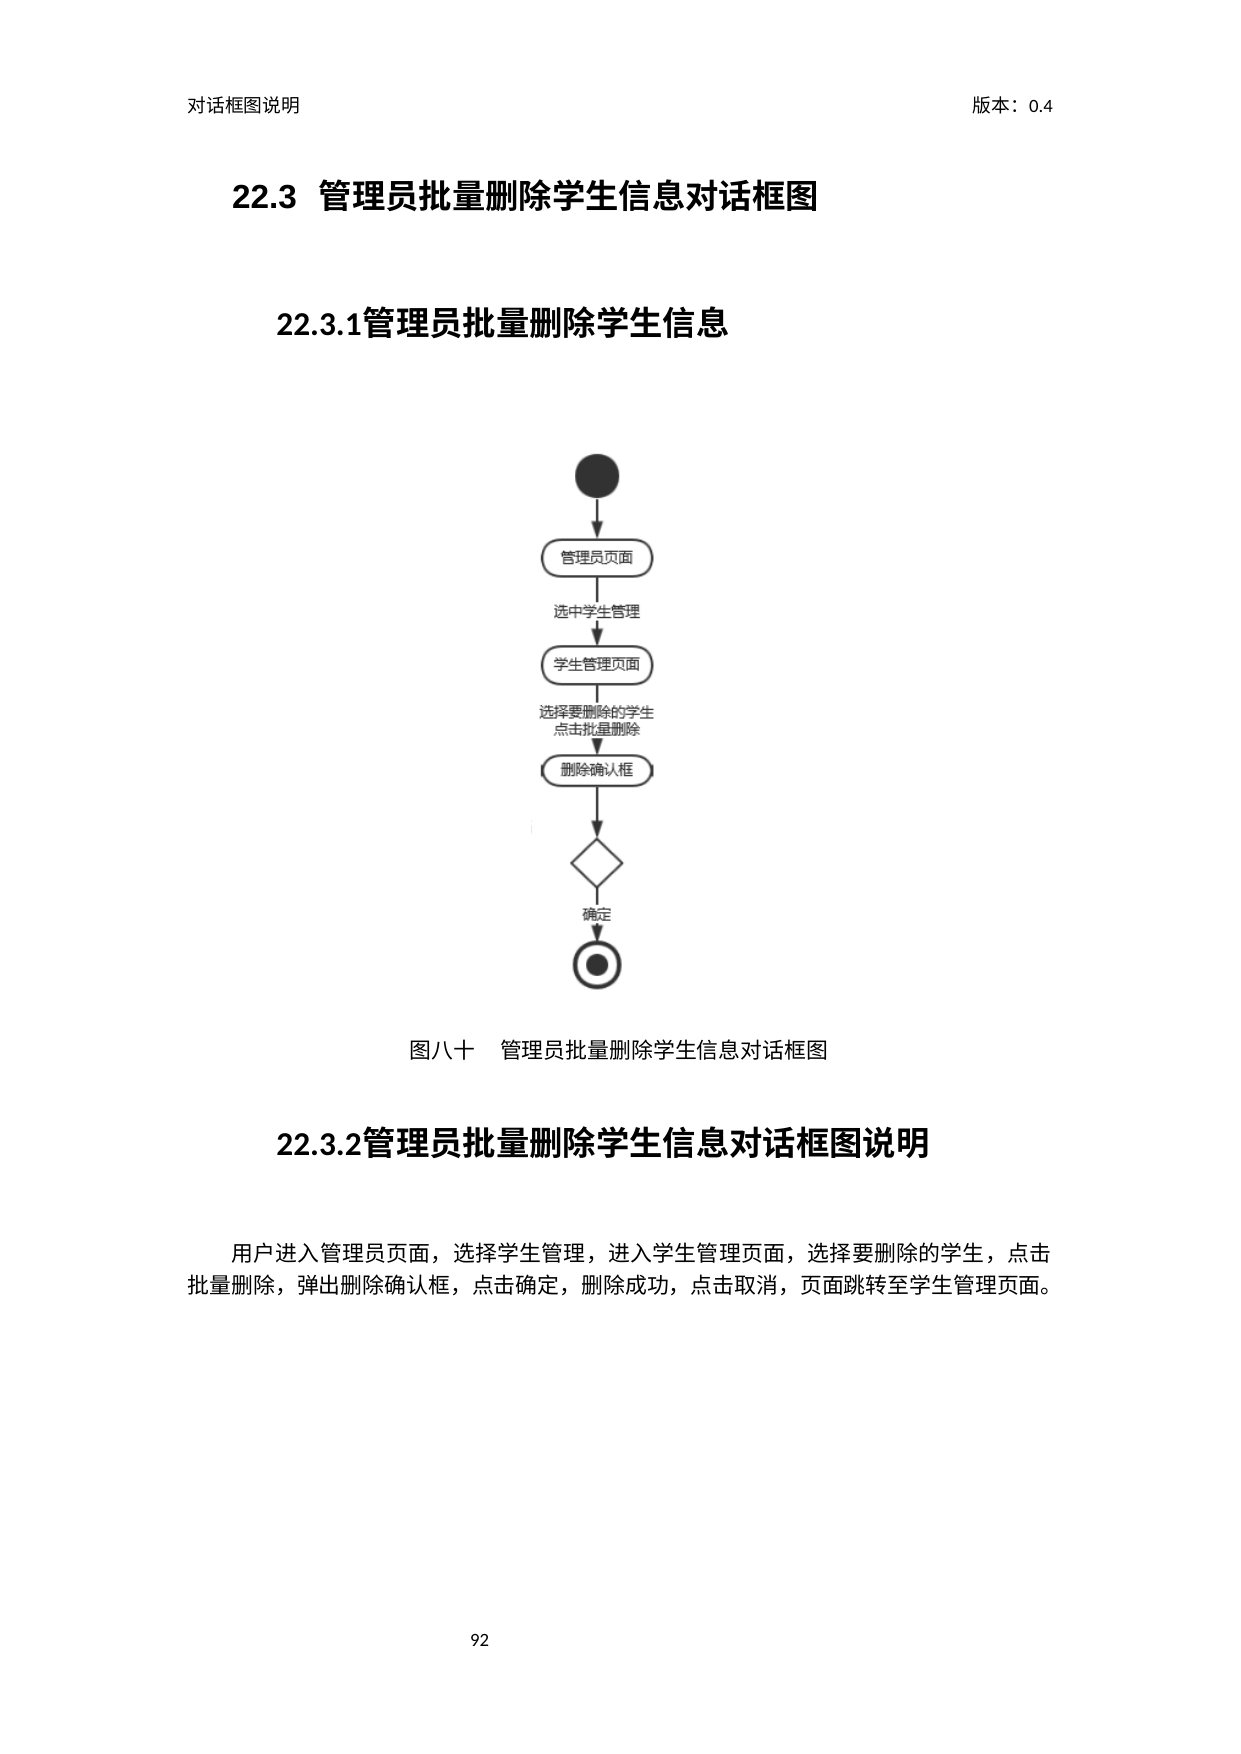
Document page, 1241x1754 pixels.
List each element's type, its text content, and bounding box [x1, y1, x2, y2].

subtitle 管理员批量删除学生信息对话框图说明 [276, 1108, 1053, 1173]
subtitle 管理员批量删除学生信息 [276, 289, 1053, 354]
text 用户进入管理员页面，选择学生管理，进入学生管理页面，选择要删除的学生，点击批量删除，弹出删除确认框，点击确定，删除成功，点击取消，页面跳转至学生管理页面。 [187, 1235, 1053, 1300]
picture [531, 448, 710, 1007]
text 管理员批量删除学生信息对话框图 [217, 1033, 1053, 1066]
subtitle 管理员批量删除学生信息对话框图 [232, 162, 1053, 227]
